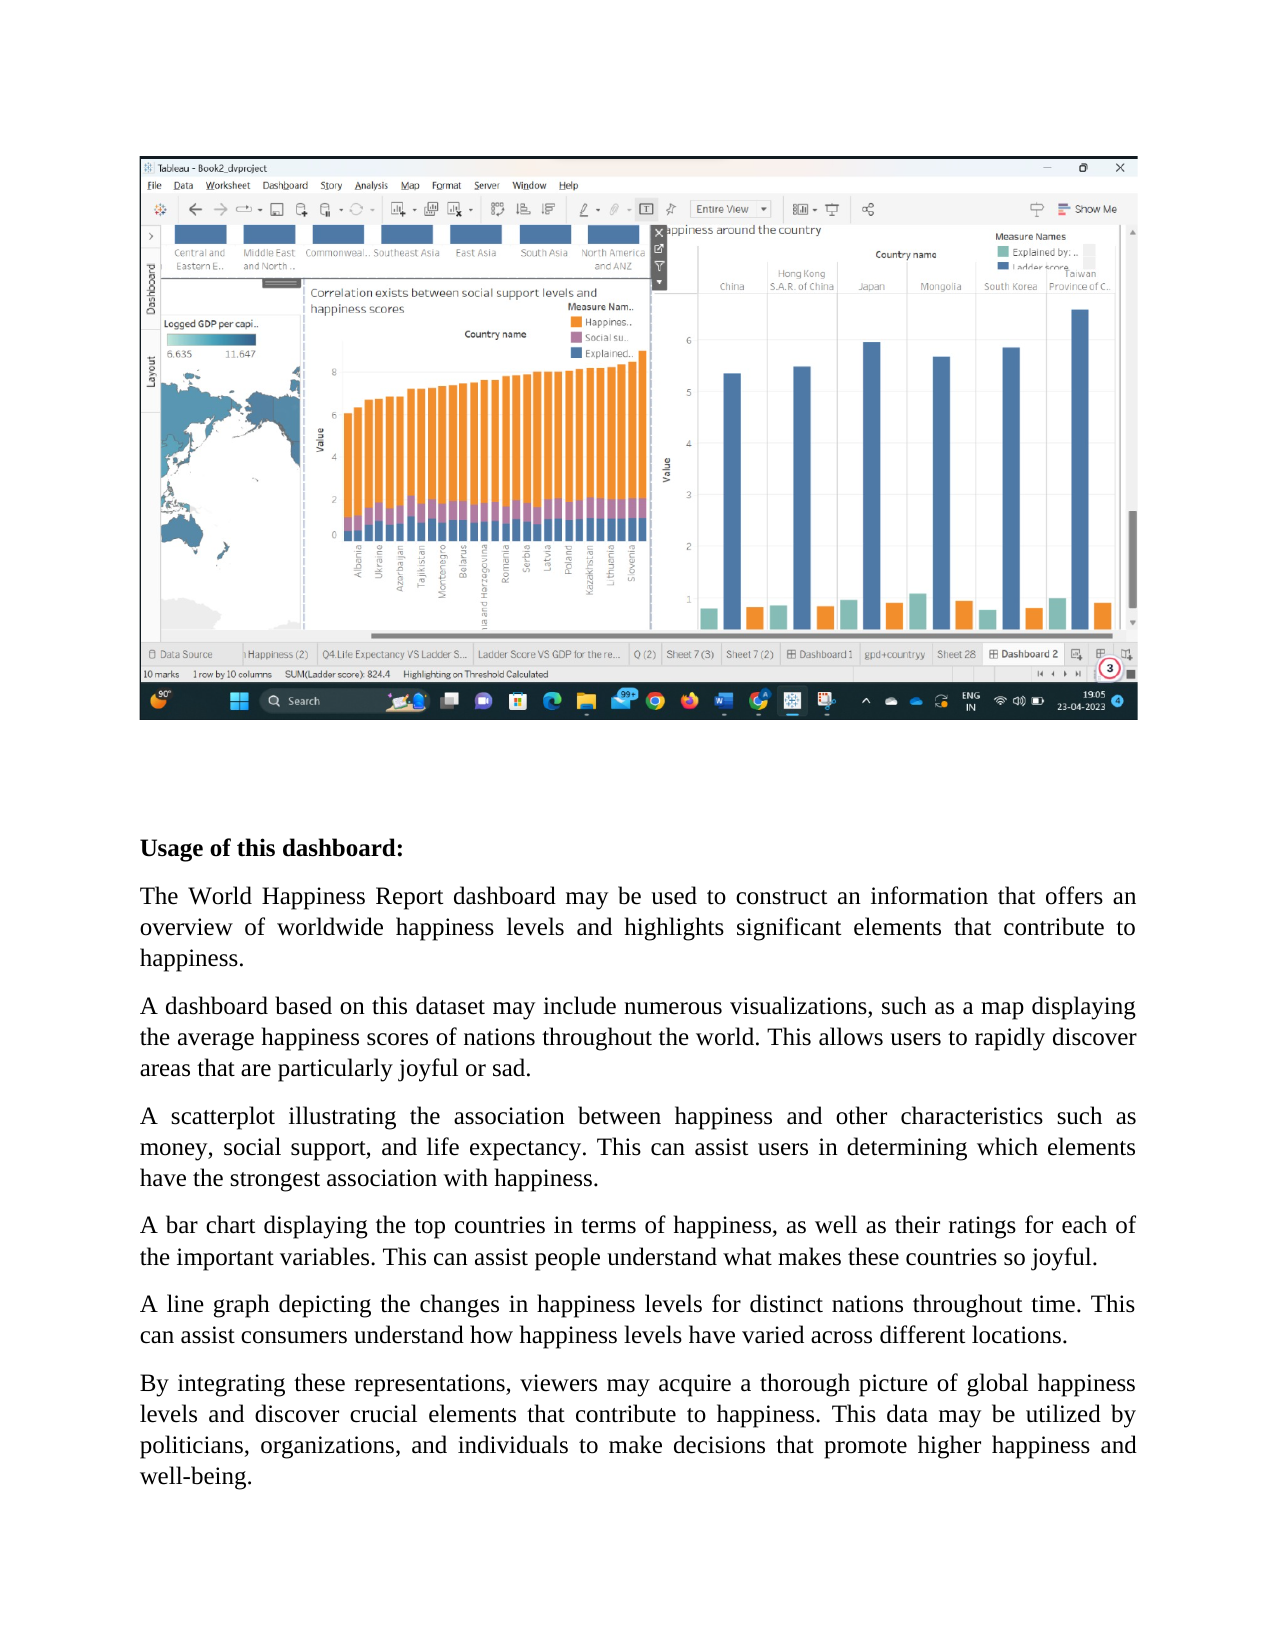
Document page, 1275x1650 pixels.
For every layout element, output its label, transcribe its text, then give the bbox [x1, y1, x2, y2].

text A bar chart displaying the top countries in terms of happiness, as well as their ratings for each of the important variables. This can assist people understand what makes these countries so joyful. [139, 1211, 1137, 1270]
text The World Happiness Report dashboard may be used to construct an information that offers an overview of worldwide happiness levels and highlights significant elements that contribute to happiness. [139, 881, 1137, 972]
text By integrating these representations, viewers may acquire a thorough picture of global happiness levels and discover crucial elements that contribute to happiness. This data may be utilized by politicians, organizations, and individuals to make decisions that promote higher happiness and well-being. [139, 1368, 1137, 1490]
text A scatterplot illustrating the association between happiness and other characteristics such as money, social support, and life expectancy. This can assist users in determining which elements have the strongest association with happiness. [139, 1101, 1137, 1192]
text A dashboard based on this dataset may include numerous visualizations, such as a map displaying the average happiness scores of nations throughout the world. This allows users to rapidly discover areas that are particularly joyful or sad. [139, 991, 1137, 1082]
picture [139, 156, 1138, 720]
text Usage of this dashboard: [139, 833, 1137, 862]
text A line graph depicting the changes in happiness levels for distinct nations throughout time. This can assist consumers understand how happiness levels have varied across different locations. [139, 1289, 1137, 1349]
